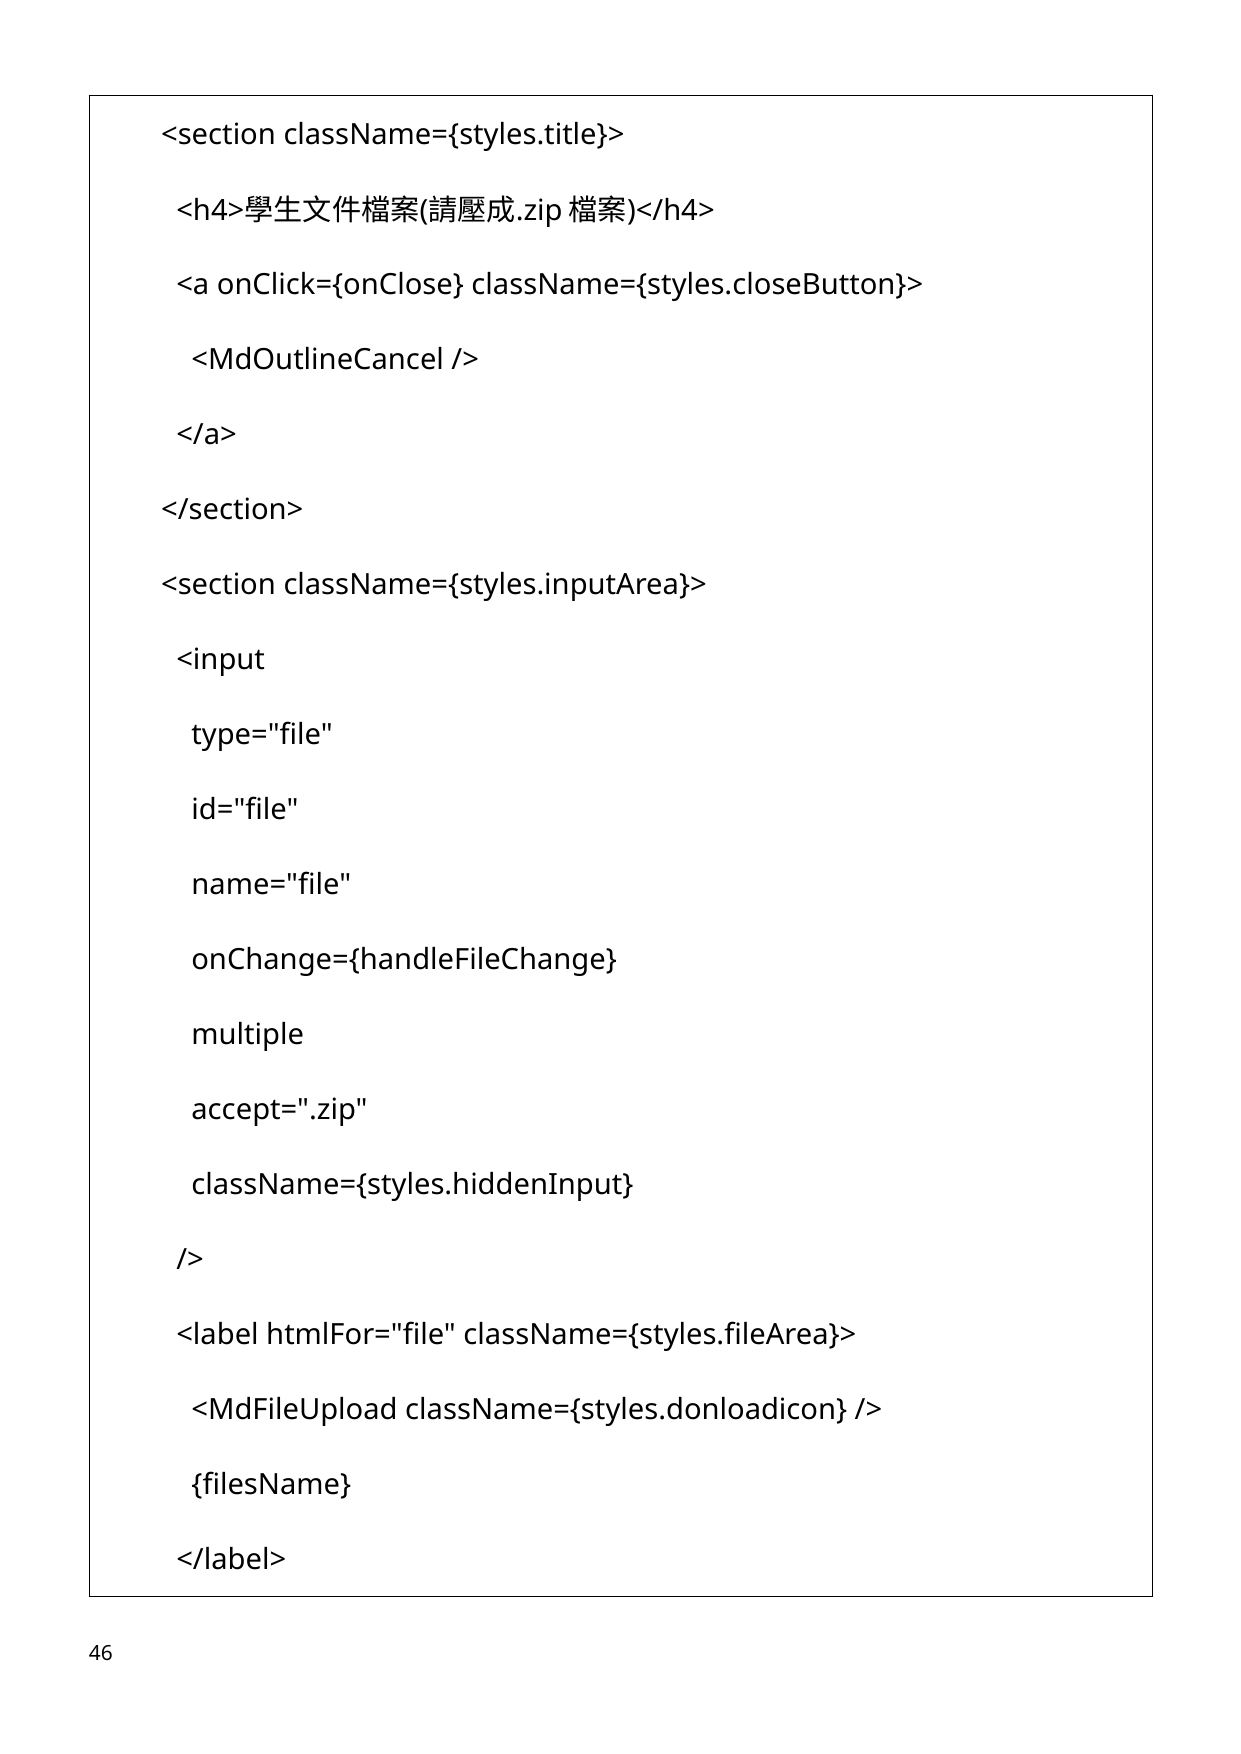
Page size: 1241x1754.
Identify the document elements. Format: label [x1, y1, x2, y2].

table_cell [90, 96, 1152, 1596]
